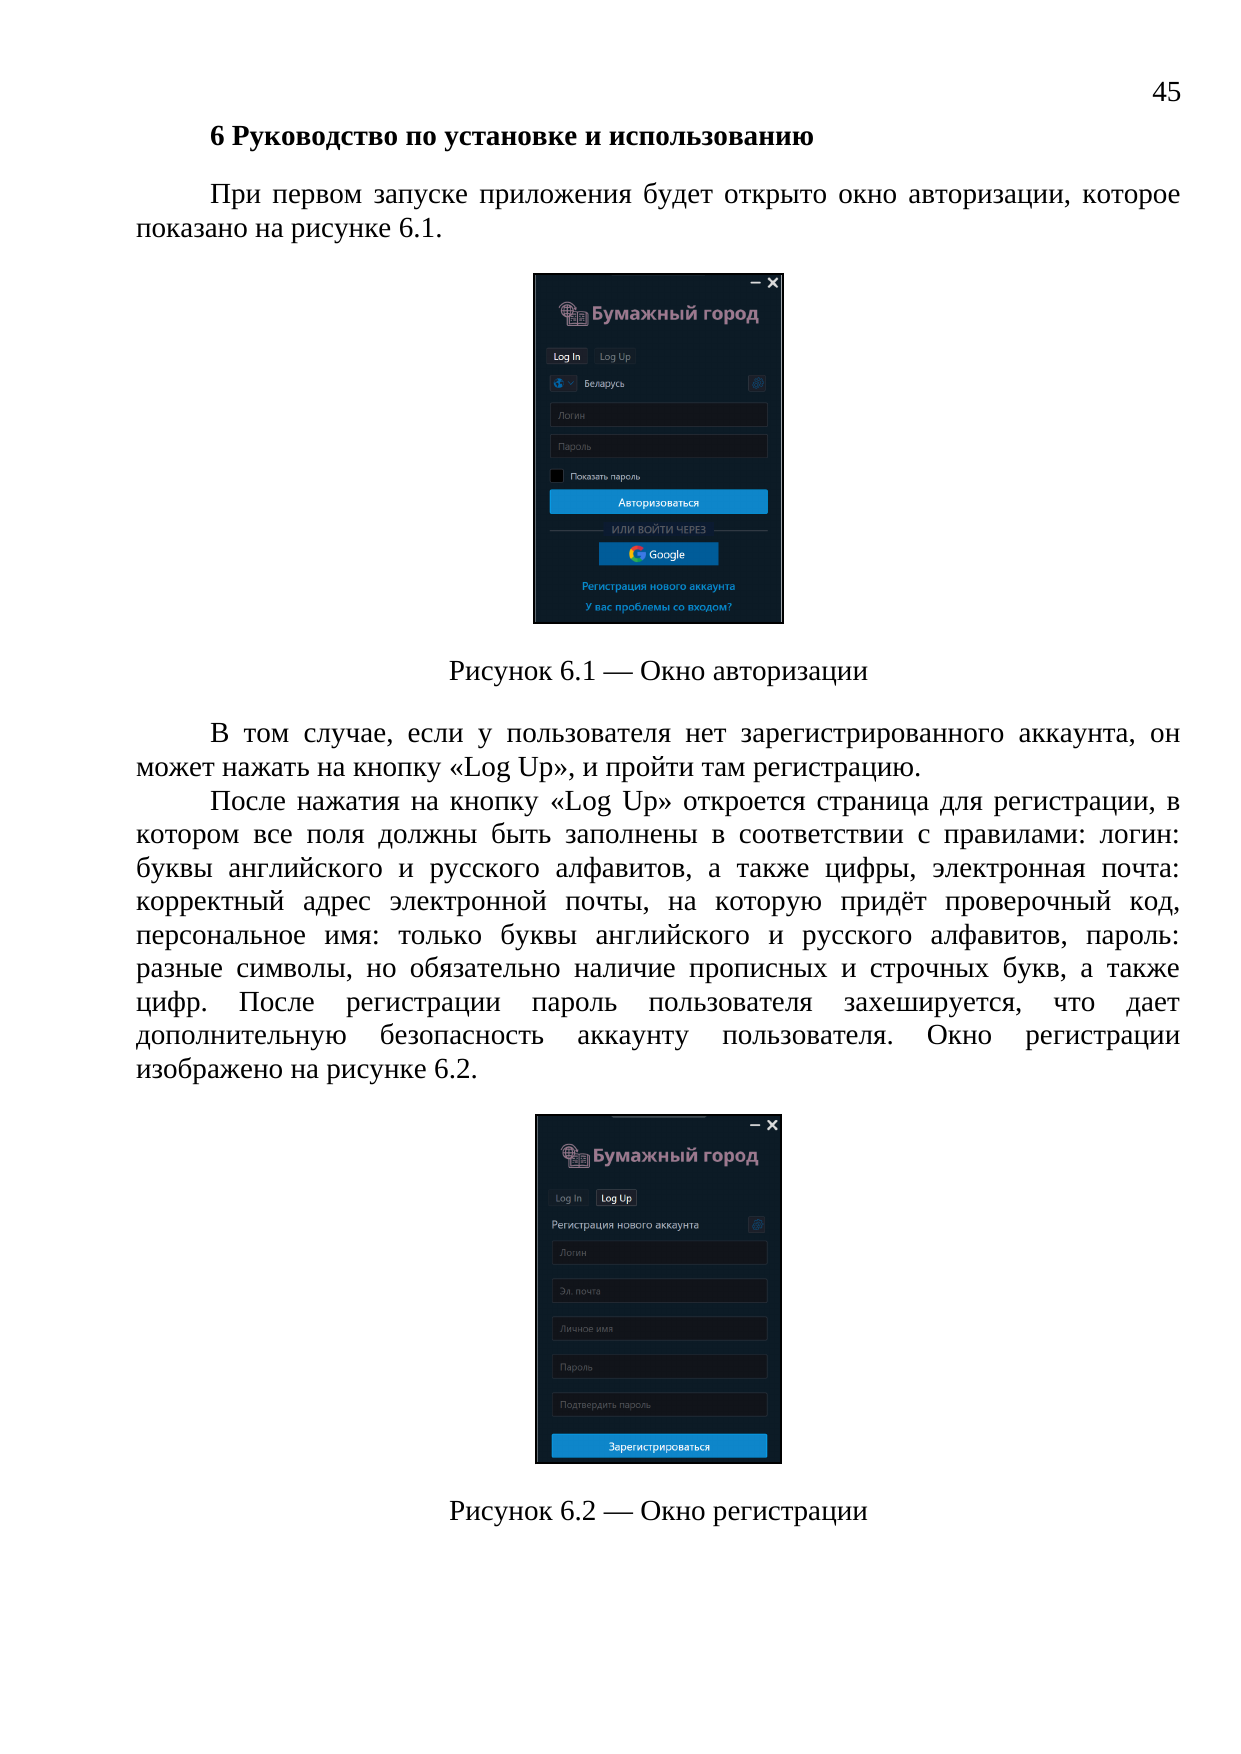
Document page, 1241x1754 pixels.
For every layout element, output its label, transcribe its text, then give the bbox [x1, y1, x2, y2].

picture [535, 275, 782, 622]
text При первом запуске приложения будет открыто окно авторизации, которое показано на рисунке 6.1. [136, 177, 1181, 244]
text Рисунок 6.2 — Окно регистрации [136, 1493, 1181, 1527]
picture [537, 1116, 780, 1462]
subtitle 6 Руководство по установке и использованию [136, 118, 1181, 152]
text В том случае, если у пользователя нет зарегистрированного аккаунта, он может нажать на кнопку «Log Up», и пройти там регистрацию. [136, 716, 1181, 783]
text Рисунок 6.1 — Окно авторизации [136, 653, 1181, 686]
text После нажатия на кнопку «Log Up» откроется страница для регистрации, в котором все поля должны быть заполнены в соответствии с правилами: логин: буквы английского и русского алфавитов, а также цифры, электронная почта: корректный адрес электронной почты, на которую придёт проверочный код, персональное имя: только буквы английского и русского алфавитов, пароль: разные символы, но обязательно наличие прописных и строчных букв, а также цифр. После регистрации пароль пользователя захешируется, что дает дополнительную безопасность аккаунту пользователя. Окно регистрации изображено на рисунке 6.2. [136, 783, 1181, 1084]
